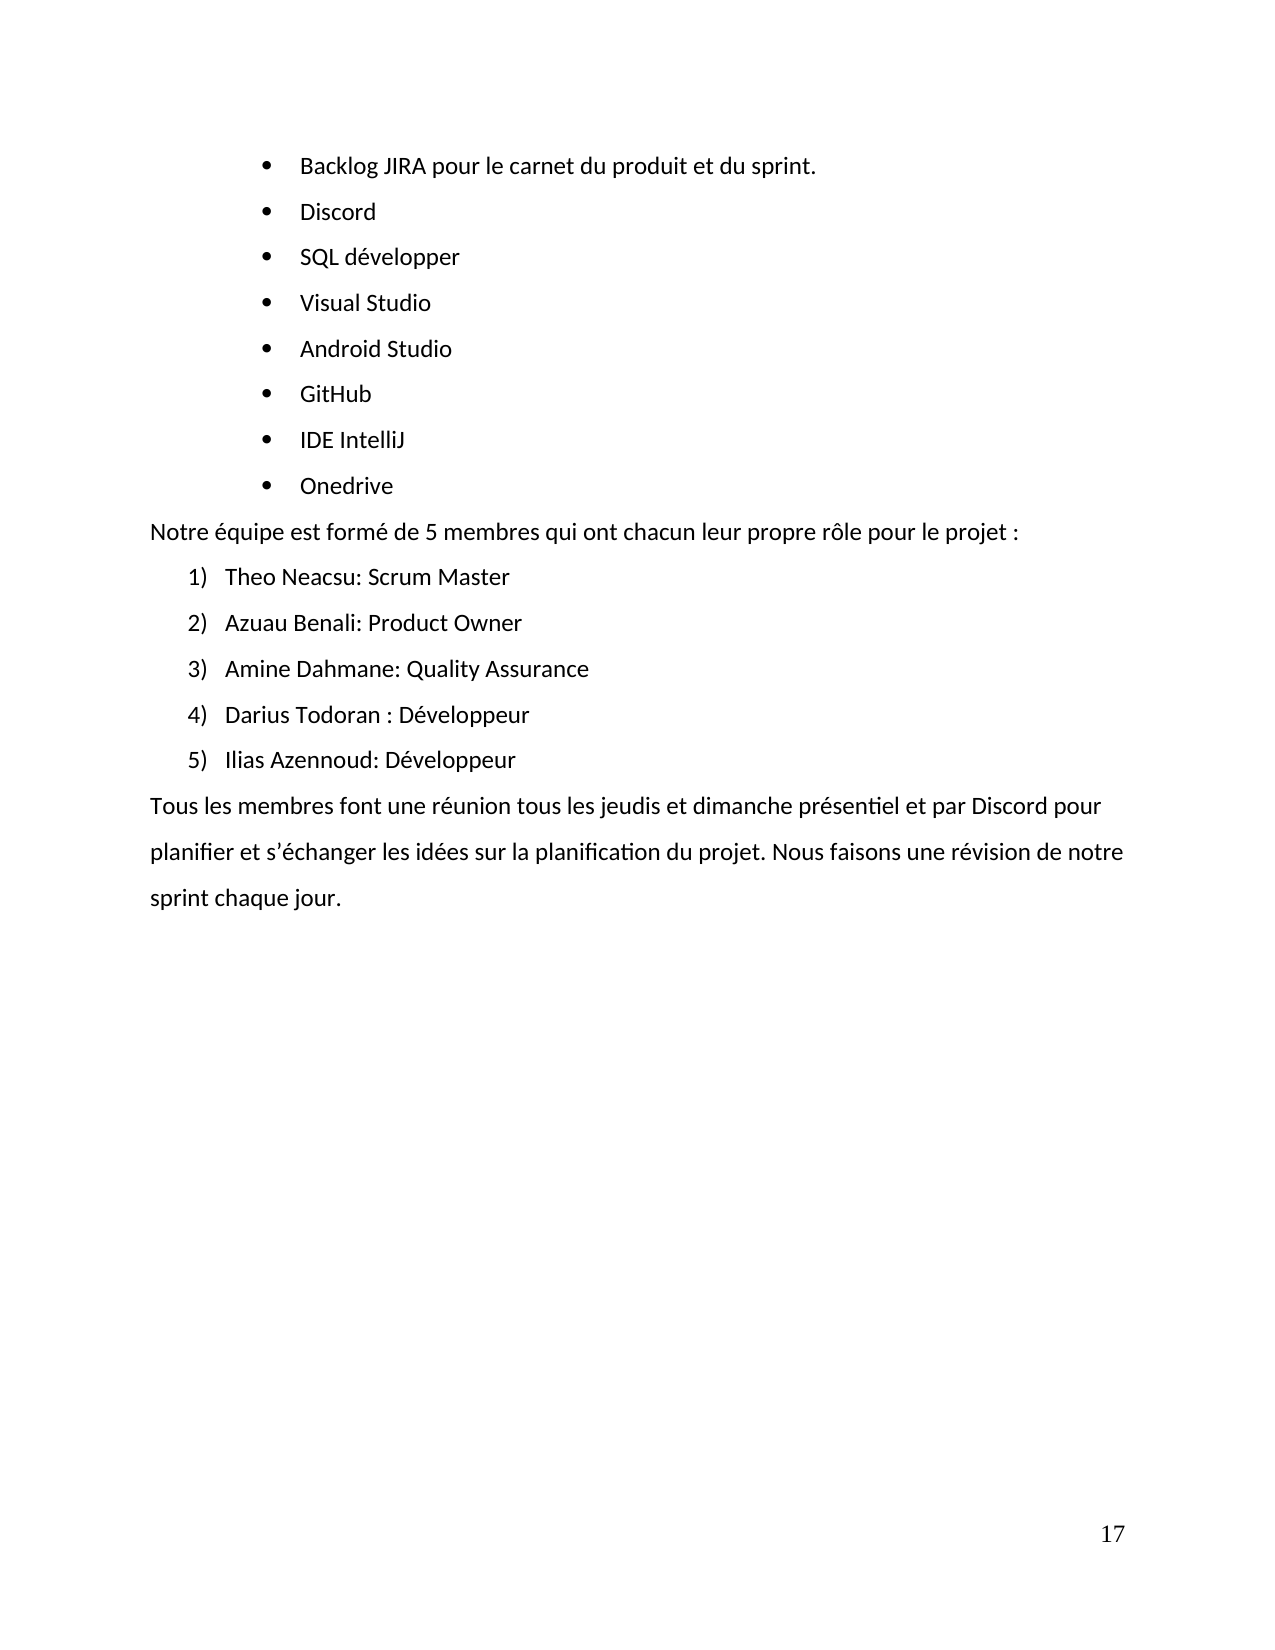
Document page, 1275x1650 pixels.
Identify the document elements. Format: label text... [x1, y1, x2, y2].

text Tous les membres font une réunion tous les jeudis et dimanche présentiel et par Discord pour planifier et s’échanger les idées sur la planification du projet. Nous faisons une révision de notre sprint chaque jour. [150, 790, 1125, 912]
list IDE IntelliJ [262, 424, 1125, 455]
list Ilias Azennoud: Développeur [187, 744, 1125, 775]
list Discord [262, 196, 1125, 226]
list Theo Neacsu: Scrum Master [187, 562, 1125, 592]
list SQL développer [262, 241, 1125, 272]
list Backlog JIRA pour le carnet du produit et du sprint. [262, 150, 1125, 181]
list Android Studio [262, 333, 1125, 363]
list GitHub [262, 379, 1125, 409]
list Visual Studio [262, 287, 1125, 318]
list Azuau Benali: Product Owner [187, 607, 1125, 638]
list Onedrive [262, 470, 1125, 501]
list Amine Dahmane: Quality Assurance [187, 653, 1125, 683]
list Darius Todoran : Développeur [187, 699, 1125, 729]
text Notre équipe est formé de 5 membres qui ont chacun leur propre rôle pour le projet : [150, 516, 1125, 546]
